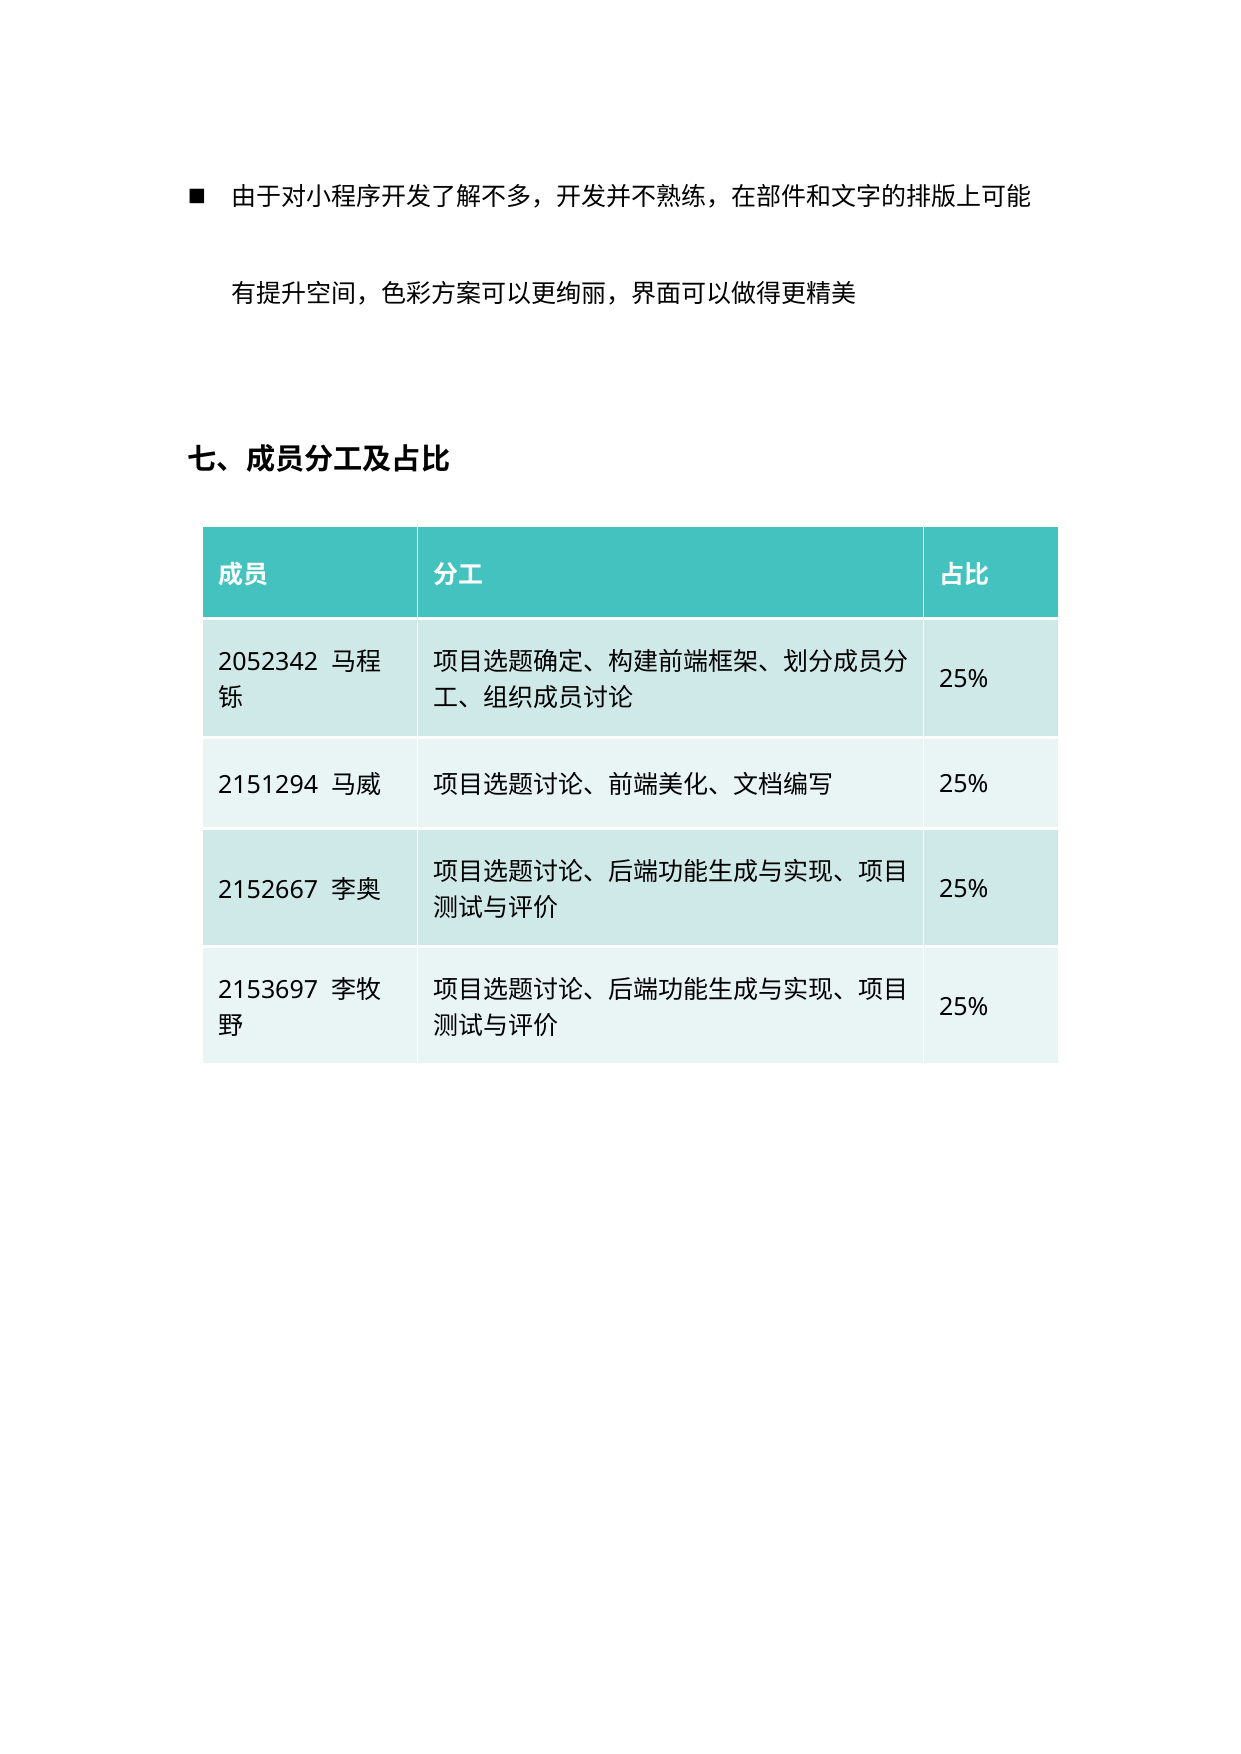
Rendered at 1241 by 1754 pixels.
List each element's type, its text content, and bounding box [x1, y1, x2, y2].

table_cell 25% [924, 620, 1058, 736]
list 由于对小程序开发了解不多，开发并不熟练，在部件和文字的排版上可能有提升空间，色彩方案可以更绚丽，界面可以做得更精美 [187, 162, 1053, 324]
list 七、成员分工及占比 [187, 424, 1053, 489]
table_cell 2153697 李牧野 [203, 948, 417, 1063]
table_cell 25% [924, 739, 1058, 827]
table_header 成员 [203, 527, 417, 617]
table_header 占比 [924, 527, 1058, 617]
table_cell 项目选题讨论、前端美化、文档编写 [418, 739, 923, 827]
table_cell 2052342 马程铄 [203, 620, 417, 736]
table_cell 2152667 李奥 [203, 830, 417, 945]
table_cell 项目选题讨论、后端功能生成与实现、项目测试与评价 [418, 830, 923, 945]
table_header 分工 [418, 527, 923, 617]
table_cell 项目选题讨论、后端功能生成与实现、项目测试与评价 [418, 948, 923, 1063]
table_cell 25% [924, 948, 1058, 1063]
table_cell 2151294 马威 [203, 739, 417, 827]
table_cell 25% [924, 830, 1058, 945]
table_cell 项目选题确定、构建前端框架、划分成员分工、组织成员讨论 [418, 620, 923, 736]
